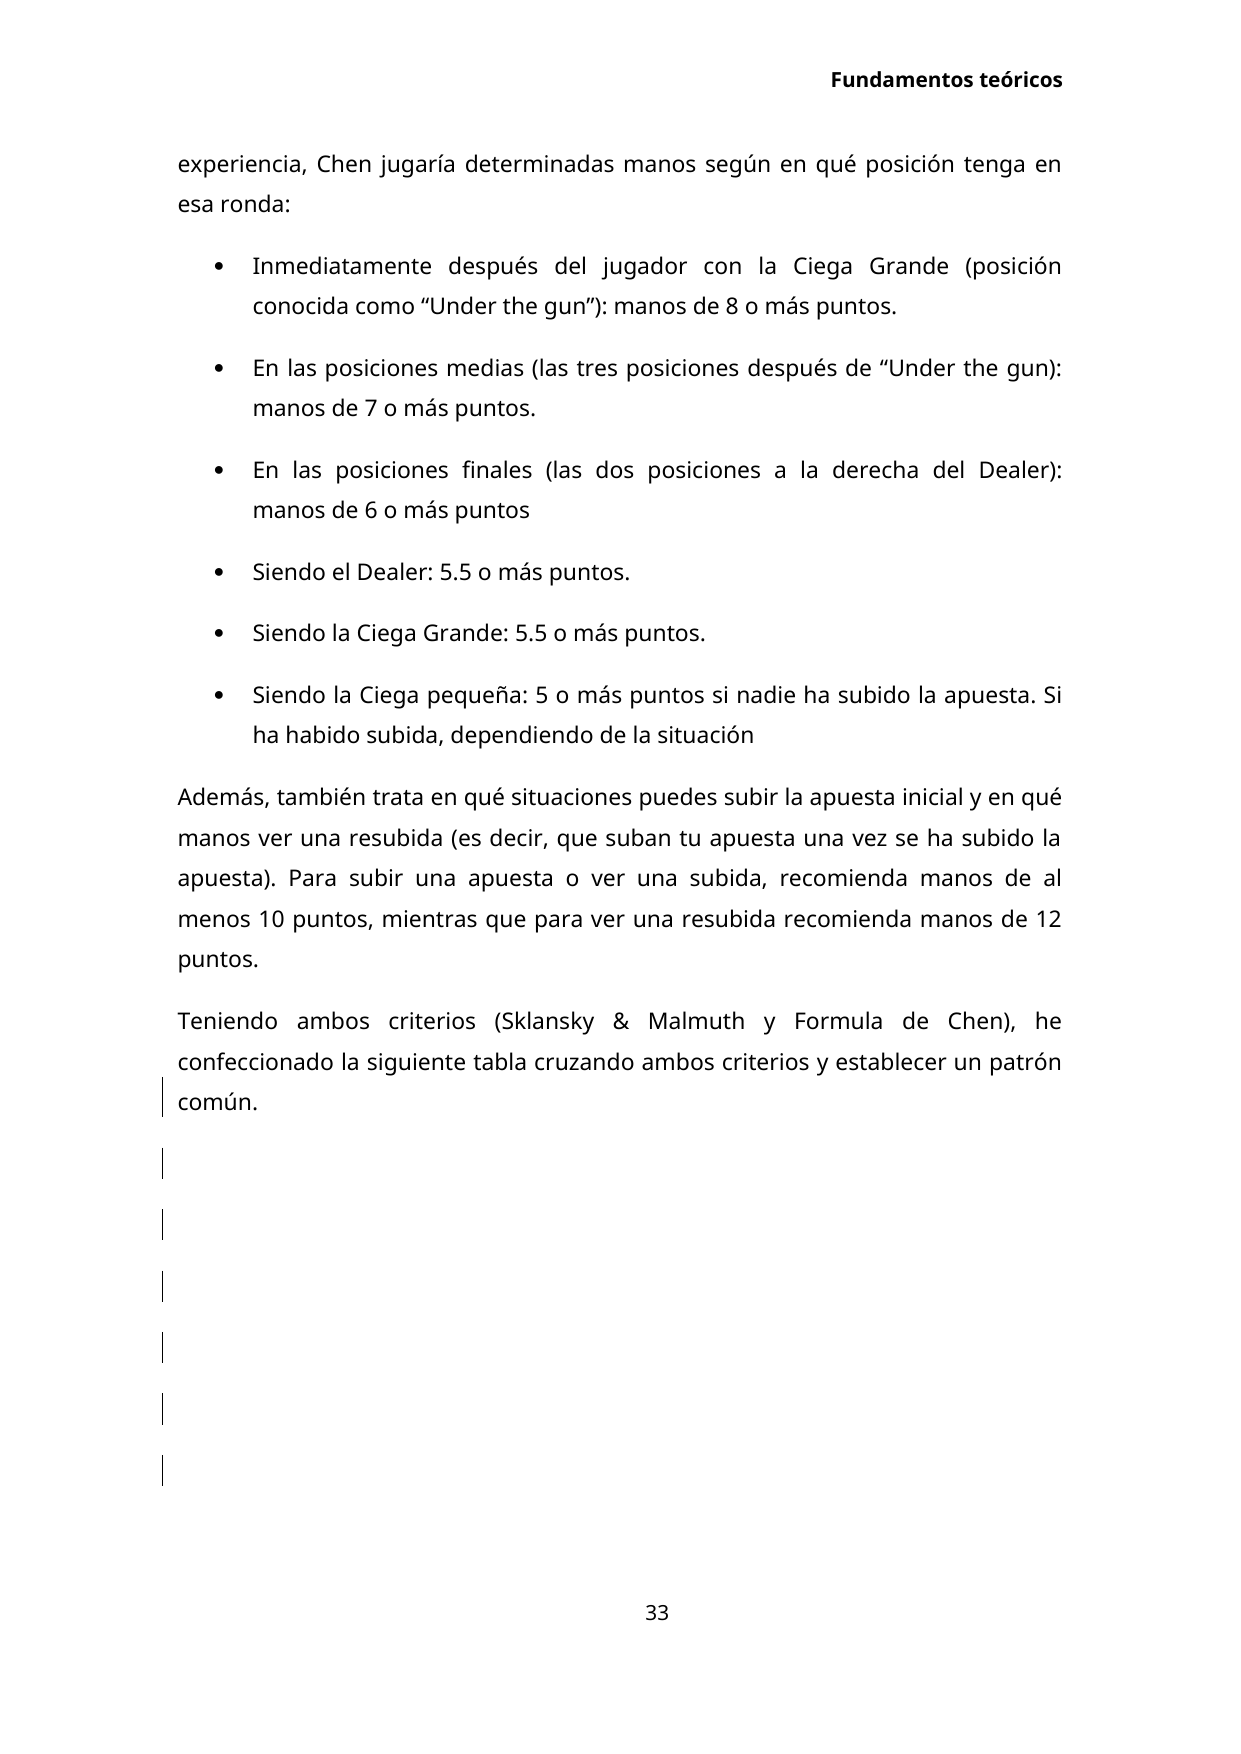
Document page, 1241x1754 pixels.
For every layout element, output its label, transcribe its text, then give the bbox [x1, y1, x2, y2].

text Además, también trata en qué situaciones puedes subir la apuesta inicial y en qué manos ver una resubida (es decir, que suban tu apuesta una vez se ha subido la apuesta). Para subir una apuesta o ver una subida, recomienda manos de al menos 10 puntos, mientras que para ver una resubida recomienda manos de 12 puntos. [177, 781, 1063, 975]
list En las posiciones medias (las tres posiciones después de “Under the gun): manos de 7 o más puntos. [215, 352, 1063, 424]
list En las posiciones finales (las dos posiciones a la derecha del Dealer): manos de 6 o más puntos [215, 454, 1063, 526]
list Siendo la Ciega pequeña: 5 o más puntos si nadie ha subido la apuesta. Si ha habido subida, dependiendo de la situación [215, 679, 1063, 751]
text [177, 148, 1063, 219]
list Inmediatamente después del jugador con la Ciega Grande (posición conocida como “Under the gun”): manos de 8 o más puntos. [215, 250, 1063, 322]
list Siendo la Ciega Grande: 5.5 o más puntos. [215, 617, 1063, 649]
text Teniendo ambos criterios (Sklansky & Malmuth y Formula de Chen), he confeccionado la siguiente tabla cruzando ambos criterios y establecer un patrón común. [177, 1005, 1063, 1117]
list Siendo el Dealer: 5.5 o más puntos. [215, 556, 1063, 587]
